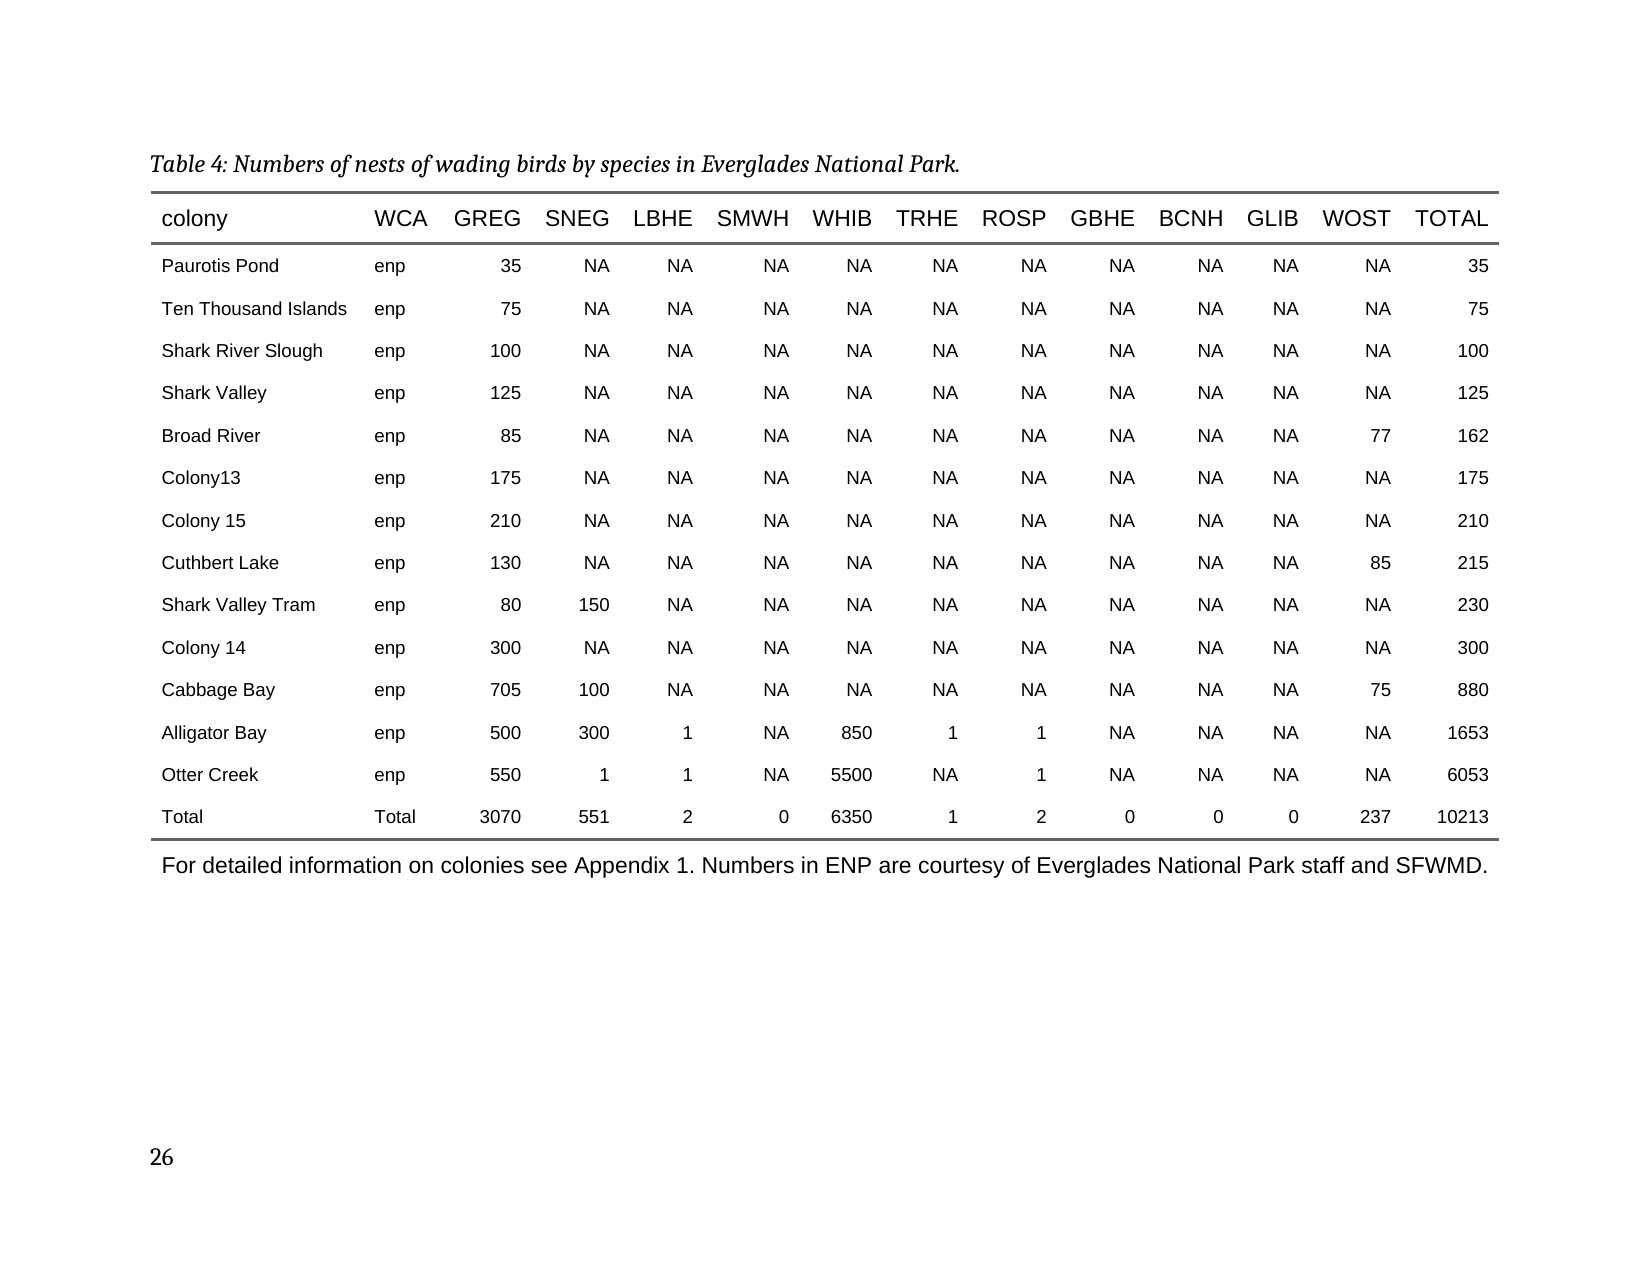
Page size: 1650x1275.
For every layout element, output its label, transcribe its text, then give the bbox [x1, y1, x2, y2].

table_cell enp [364, 287, 440, 329]
table_cell NA [1057, 711, 1145, 753]
table_cell 705 [440, 669, 531, 711]
table_cell NA [1145, 287, 1234, 329]
table_cell NA [969, 372, 1057, 414]
table_cell NA [883, 330, 968, 372]
table_cell NA [620, 669, 703, 711]
table_cell NA [969, 584, 1057, 626]
table_cell NA [1234, 499, 1309, 541]
table_cell NA [1309, 245, 1401, 287]
table_cell 75 [1309, 669, 1401, 711]
table_cell NA [620, 541, 703, 584]
table_cell NA [703, 626, 799, 669]
table_cell NA [531, 287, 620, 329]
table_cell 175 [440, 457, 531, 499]
table_header WHIB [800, 194, 883, 242]
table_header BCNH [1145, 194, 1234, 242]
table_cell NA [969, 499, 1057, 541]
table_cell 130 [440, 541, 531, 584]
table_cell 150 [531, 584, 620, 626]
table_cell NA [1057, 584, 1145, 626]
table_cell NA [1309, 330, 1401, 372]
table_cell NA [620, 372, 703, 414]
table_cell 880 [1401, 669, 1499, 711]
table_cell enp [364, 245, 440, 287]
table_header GLIB [1234, 194, 1309, 242]
table_cell NA [1057, 414, 1145, 457]
table_cell NA [1145, 457, 1234, 499]
table_cell enp [364, 499, 440, 541]
table_cell NA [969, 626, 1057, 669]
table_cell enp [364, 711, 440, 753]
table_cell NA [800, 499, 883, 541]
table_cell NA [800, 541, 883, 584]
table_cell 10213 [1401, 796, 1499, 838]
table_cell NA [883, 541, 968, 584]
table_cell NA [1057, 754, 1145, 796]
table_cell NA [1145, 541, 1234, 584]
table_cell Broad River [151, 414, 364, 457]
table_cell NA [1309, 457, 1401, 499]
table_cell NA [1234, 669, 1309, 711]
table_cell NA [1234, 754, 1309, 796]
table_cell 0 [1057, 796, 1145, 838]
table_cell NA [883, 287, 968, 329]
table_cell NA [1309, 754, 1401, 796]
table_cell NA [703, 669, 799, 711]
table_cell NA [969, 245, 1057, 287]
table_cell 210 [440, 499, 531, 541]
table_cell Colony 14 [151, 626, 364, 669]
table_cell NA [1234, 626, 1309, 669]
table_cell enp [364, 414, 440, 457]
table_cell Otter Creek [151, 754, 364, 796]
table_cell enp [364, 372, 440, 414]
table_cell 125 [440, 372, 531, 414]
table_cell 1 [969, 754, 1057, 796]
table_cell NA [620, 584, 703, 626]
table_cell Cuthbert Lake [151, 541, 364, 584]
table_cell NA [1145, 669, 1234, 711]
table_cell NA [1057, 372, 1145, 414]
table_cell NA [1234, 414, 1309, 457]
table_header ROSP [969, 194, 1057, 242]
table_cell NA [703, 499, 799, 541]
table_cell NA [531, 330, 620, 372]
table_cell 2 [969, 796, 1057, 838]
table_cell NA [1145, 330, 1234, 372]
table_cell NA [969, 541, 1057, 584]
table_cell enp [364, 584, 440, 626]
table_cell NA [703, 541, 799, 584]
table_cell NA [1057, 499, 1145, 541]
table_cell 125 [1401, 372, 1499, 414]
table_cell 100 [1401, 330, 1499, 372]
table_cell 3070 [440, 796, 531, 838]
table_cell NA [1057, 330, 1145, 372]
table_cell 100 [440, 330, 531, 372]
table_cell 300 [531, 711, 620, 753]
table_cell NA [1234, 711, 1309, 753]
table_cell 35 [440, 245, 531, 287]
table_cell NA [800, 626, 883, 669]
table_header WOST [1309, 194, 1401, 242]
table_header LBHE [620, 194, 703, 242]
table_cell NA [620, 330, 703, 372]
table_cell NA [531, 499, 620, 541]
table_cell Total [151, 796, 364, 838]
table_cell enp [364, 541, 440, 584]
table_cell 80 [440, 584, 531, 626]
table_cell NA [800, 457, 883, 499]
table_cell 1 [620, 711, 703, 753]
table_cell NA [800, 414, 883, 457]
table_cell Shark Valley Tram [151, 584, 364, 626]
table_cell 175 [1401, 457, 1499, 499]
table_cell Paurotis Pond [151, 245, 364, 287]
table_cell 300 [1401, 626, 1499, 669]
table_cell NA [531, 541, 620, 584]
table_cell 1653 [1401, 711, 1499, 753]
table_cell NA [969, 414, 1057, 457]
table_cell 75 [440, 287, 531, 329]
table_cell NA [1309, 584, 1401, 626]
table_cell NA [703, 711, 799, 753]
table_cell NA [883, 626, 968, 669]
table_cell 215 [1401, 541, 1499, 584]
table_cell NA [1145, 414, 1234, 457]
table_cell NA [800, 330, 883, 372]
table_cell 210 [1401, 499, 1499, 541]
table_cell enp [364, 626, 440, 669]
table_header SNEG [531, 194, 620, 242]
table_cell 0 [1234, 796, 1309, 838]
table_cell enp [364, 457, 440, 499]
table_header SMWH [703, 194, 799, 242]
table_cell NA [620, 287, 703, 329]
table_cell NA [531, 414, 620, 457]
table_cell NA [883, 669, 968, 711]
table_cell NA [1234, 245, 1309, 287]
table_cell 162 [1401, 414, 1499, 457]
table_cell 500 [440, 711, 531, 753]
table_cell Shark Valley [151, 372, 364, 414]
table_cell 0 [1145, 796, 1234, 838]
table_header WCA [364, 194, 440, 242]
table_cell NA [883, 414, 968, 457]
table_cell NA [1309, 626, 1401, 669]
table_cell NA [1234, 584, 1309, 626]
table_cell For detailed information on colonies see Appendix 1. Numbers in ENP are courtesy of Everglades National Park staff and SFWMD. [151, 841, 1499, 888]
table_cell Alligator Bay [151, 711, 364, 753]
table_cell NA [1145, 245, 1234, 287]
table_cell 1 [883, 796, 968, 838]
table_cell NA [1057, 669, 1145, 711]
table_cell NA [1145, 499, 1234, 541]
table_cell NA [1057, 287, 1145, 329]
table_cell Cabbage Bay [151, 669, 364, 711]
table_cell NA [1234, 287, 1309, 329]
table_cell NA [1309, 372, 1401, 414]
table_cell NA [883, 754, 968, 796]
table_cell NA [800, 372, 883, 414]
table_cell NA [1057, 541, 1145, 584]
table_cell Total [364, 796, 440, 838]
table_header GREG [440, 194, 531, 242]
table_cell NA [969, 669, 1057, 711]
table_cell NA [1145, 754, 1234, 796]
table_cell NA [800, 669, 883, 711]
table_cell NA [883, 245, 968, 287]
table_cell 300 [440, 626, 531, 669]
table_cell 550 [440, 754, 531, 796]
table_cell NA [531, 626, 620, 669]
table_cell 5500 [800, 754, 883, 796]
table_cell NA [703, 330, 799, 372]
table_cell NA [1145, 372, 1234, 414]
table_cell NA [969, 287, 1057, 329]
table_cell 0 [703, 796, 799, 838]
table_cell NA [703, 457, 799, 499]
table_cell NA [883, 499, 968, 541]
table_cell NA [1145, 626, 1234, 669]
table_cell enp [364, 330, 440, 372]
table_cell NA [1309, 287, 1401, 329]
table_header TOTAL [1401, 194, 1499, 242]
table_cell NA [703, 584, 799, 626]
table_cell NA [1057, 626, 1145, 669]
table_cell 230 [1401, 584, 1499, 626]
table_cell enp [364, 669, 440, 711]
table_cell NA [800, 245, 883, 287]
table_cell enp [364, 754, 440, 796]
table_cell 1 [969, 711, 1057, 753]
table_header TRHE [883, 194, 968, 242]
table_cell NA [703, 287, 799, 329]
table_cell NA [620, 457, 703, 499]
table_cell 1 [531, 754, 620, 796]
table_cell 551 [531, 796, 620, 838]
table_cell Ten Thousand Islands [151, 287, 364, 329]
table_cell NA [800, 287, 883, 329]
table_cell NA [883, 457, 968, 499]
table_cell 1 [883, 711, 968, 753]
table_cell 2 [620, 796, 703, 838]
table_cell NA [1234, 457, 1309, 499]
table_cell NA [620, 499, 703, 541]
table_cell 35 [1401, 245, 1499, 287]
table_cell Colony13 [151, 457, 364, 499]
table_cell 850 [800, 711, 883, 753]
table_cell 77 [1309, 414, 1401, 457]
table_cell 100 [531, 669, 620, 711]
table_cell NA [531, 457, 620, 499]
table_cell NA [1234, 372, 1309, 414]
table_cell NA [703, 754, 799, 796]
table_cell Shark River Slough [151, 330, 364, 372]
table_cell NA [969, 330, 1057, 372]
table_cell NA [531, 372, 620, 414]
table_cell NA [620, 245, 703, 287]
table_cell 1 [620, 754, 703, 796]
table_cell NA [1309, 711, 1401, 753]
table_cell NA [1145, 584, 1234, 626]
table_cell NA [969, 457, 1057, 499]
table_cell 6350 [800, 796, 883, 838]
table_cell NA [1234, 330, 1309, 372]
table_cell NA [620, 414, 703, 457]
table_cell NA [1145, 711, 1234, 753]
table_cell NA [1057, 457, 1145, 499]
table_cell NA [531, 245, 620, 287]
table_cell 6053 [1401, 754, 1499, 796]
table_cell NA [883, 372, 968, 414]
table_header GBHE [1057, 194, 1145, 242]
table_cell 75 [1401, 287, 1499, 329]
table_cell NA [883, 584, 968, 626]
table_cell 85 [1309, 541, 1401, 584]
table_cell NA [800, 584, 883, 626]
table_cell NA [620, 626, 703, 669]
table_cell Colony 15 [151, 499, 364, 541]
table_cell NA [1057, 245, 1145, 287]
text Table 4: Numbers of nests of wading birds by species in Everglades National Park. [150, 150, 1500, 179]
table_cell NA [703, 245, 799, 287]
table_header colony [151, 194, 364, 242]
table_cell 237 [1309, 796, 1401, 838]
table_cell 85 [440, 414, 531, 457]
table_cell NA [703, 372, 799, 414]
table_cell NA [1309, 499, 1401, 541]
table_cell NA [703, 414, 799, 457]
table_cell NA [1234, 541, 1309, 584]
